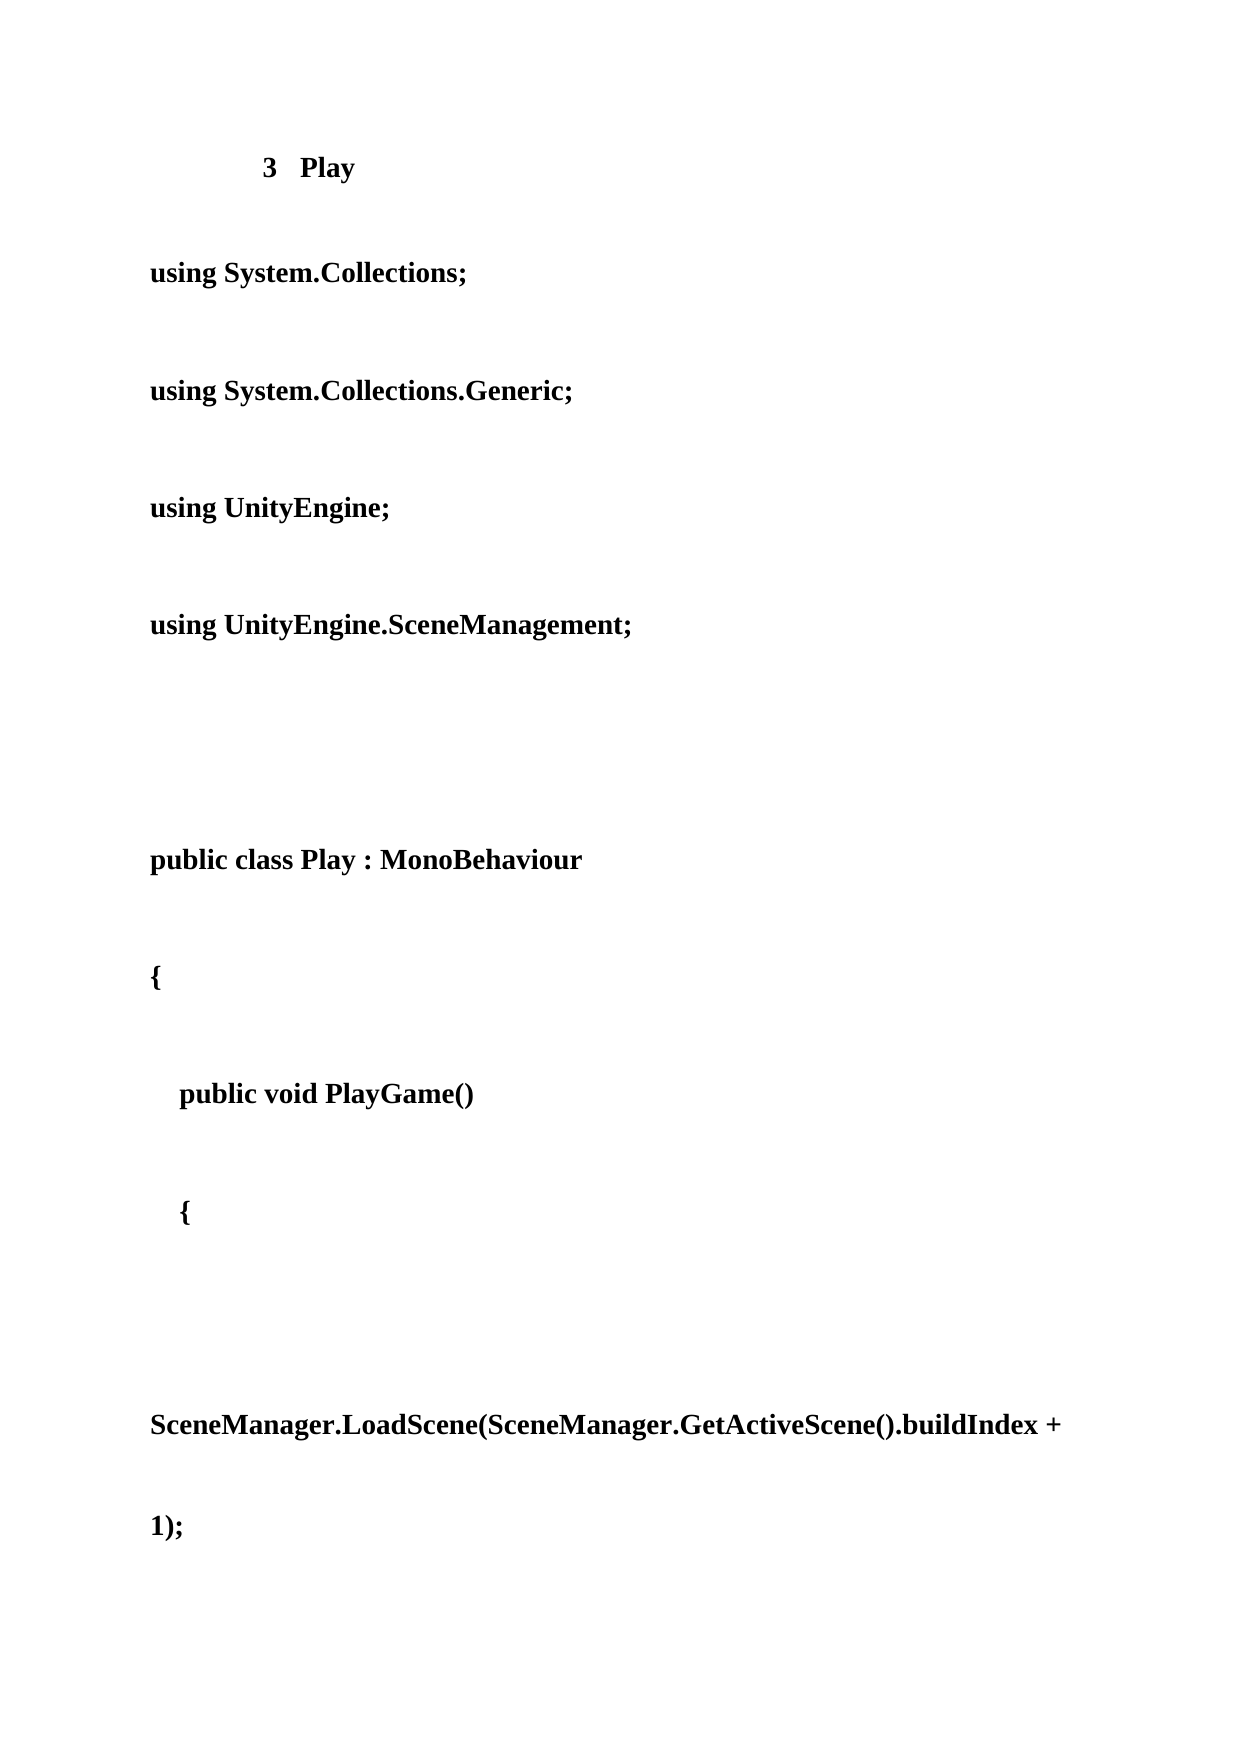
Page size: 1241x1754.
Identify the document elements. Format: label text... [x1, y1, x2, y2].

text { [150, 1194, 1090, 1227]
text using System.Collections.Generic; [150, 373, 1090, 406]
text using UnityEngine; [150, 490, 1090, 524]
text using UnityEngine.SceneManagement; [150, 607, 1090, 641]
text public void PlayGame() [150, 1077, 1090, 1110]
text using System.Collections; [150, 256, 1090, 289]
text public class Play : MonoBehaviour [150, 842, 1090, 876]
text { [150, 959, 1090, 993]
list Play [262, 150, 1090, 183]
text SceneManager.LoadScene(SceneManager.GetActiveScene().buildIndex + 1); [150, 1311, 1090, 1541]
